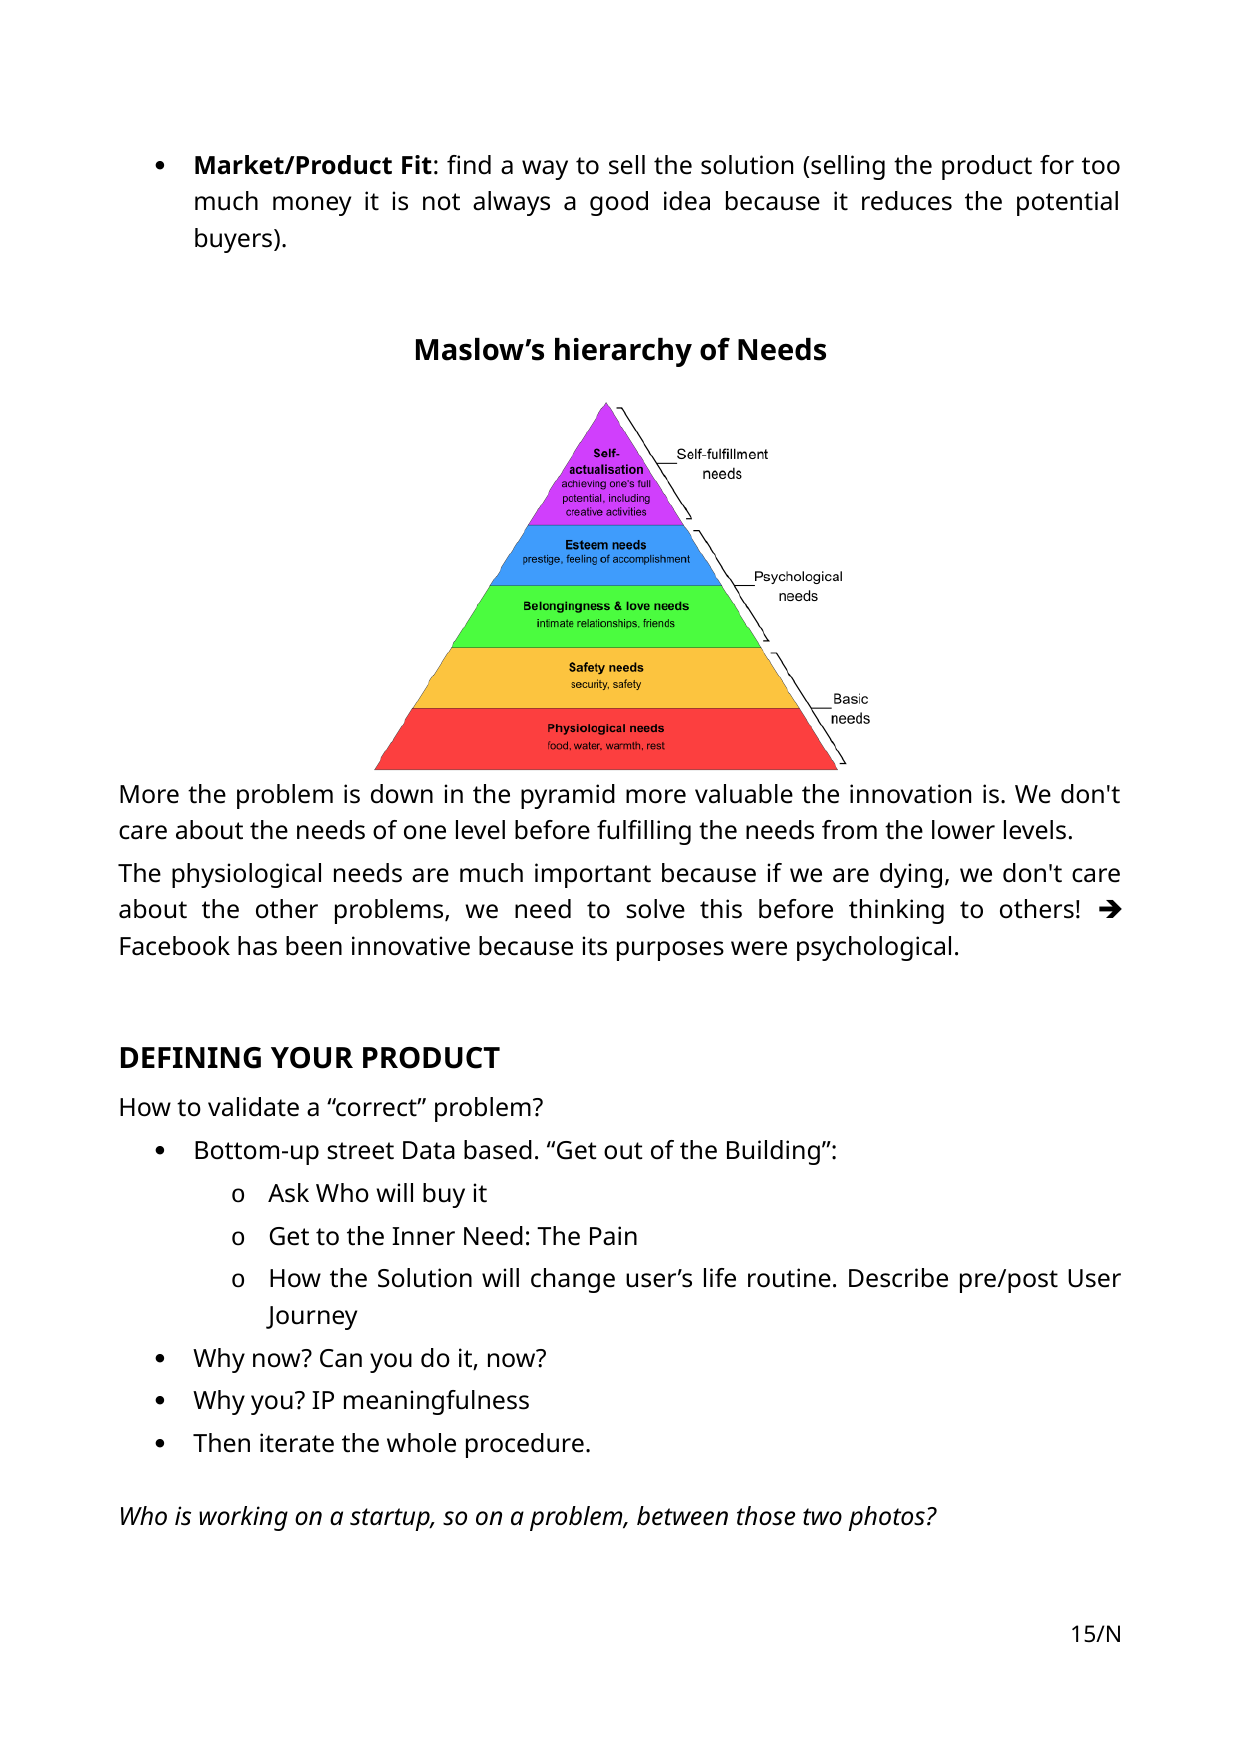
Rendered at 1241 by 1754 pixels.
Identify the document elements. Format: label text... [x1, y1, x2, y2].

list How the Solution will change user’s life routine. Describe pre/post User Journey [231, 1261, 1122, 1332]
list Then iterate the whole procedure. [156, 1425, 1122, 1459]
list Why you? IP meaningfulness [156, 1383, 1122, 1417]
text Maslow’s hierarchy of Needs [118, 329, 1122, 369]
list Get to the Inner Need: The Pain [231, 1218, 1122, 1252]
list Market/Product Fit: find a way to sell the solution (selling the product for too much money it is not always a good idea because it reduces the potential buyers). [156, 148, 1122, 254]
list Ask Who will buy it [231, 1175, 1122, 1209]
text Who is working on a startup, so on a problem, between those two photos? [118, 1498, 1122, 1532]
text DEFINING YOUR PRODUCT [118, 1037, 1122, 1077]
picture [357, 382, 883, 775]
list Why now? Can you do it, now? [156, 1340, 1122, 1374]
list Bottom-up street Data based. “Get out of the Building”: [156, 1133, 1122, 1167]
text More the problem is down in the pyramid more valuable the innovation is. We don't care about the needs of one level before fulfilling the needs from the lower levels. [118, 776, 1122, 847]
text The physiological needs are much important because if we are dying, we don't care about the other problems, we need to solve this before thinking to others! Facebook has been innovative because its purposes were psychological. [118, 855, 1122, 962]
text How to validate a “correct” problem? [118, 1090, 1122, 1124]
